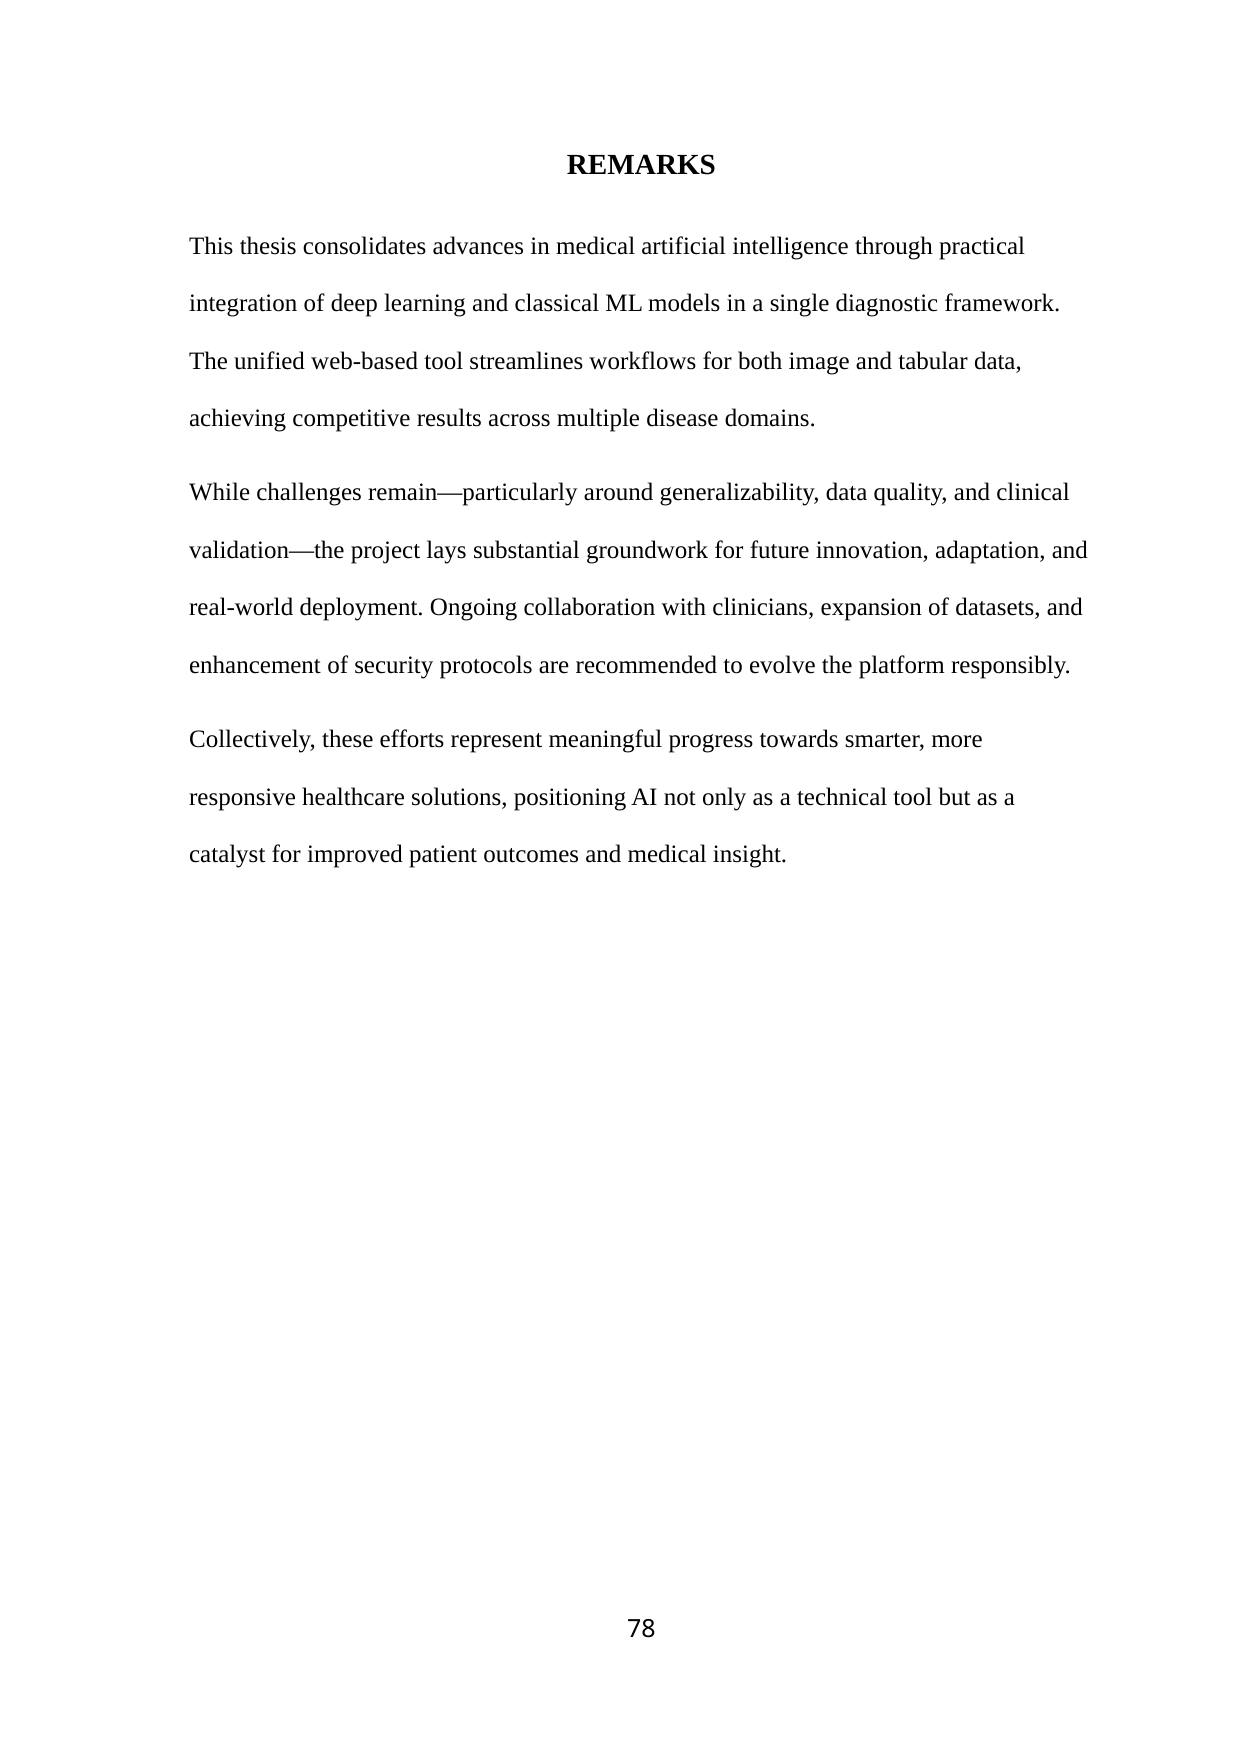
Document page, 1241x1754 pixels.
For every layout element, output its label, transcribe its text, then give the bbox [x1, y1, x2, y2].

text While challenges remain—particularly around generalizability, data quality, and clinical validation—the project lays substantial groundwork for future innovation, adaptation, and real-world deployment. Ongoing collaboration with clinicians, expansion of datasets, and enhancement of security protocols are recommended to evolve the platform responsibly. [189, 477, 1093, 679]
text This thesis consolidates advances in medical artificial intelligence through practical integration of deep learning and classical ML models in a single diagnostic framework. The unified web-based tool streamlines workflows for both image and tabular data, achieving competitive results across multiple disease domains. [189, 231, 1093, 432]
text REMARKS [189, 147, 1093, 181]
text Collectively, these efforts represent meaningful progress towards smarter, more responsive healthcare solutions, positioning AI not only as a technical tool but as a catalyst for improved patient outcomes and medical insight. [189, 724, 1093, 868]
